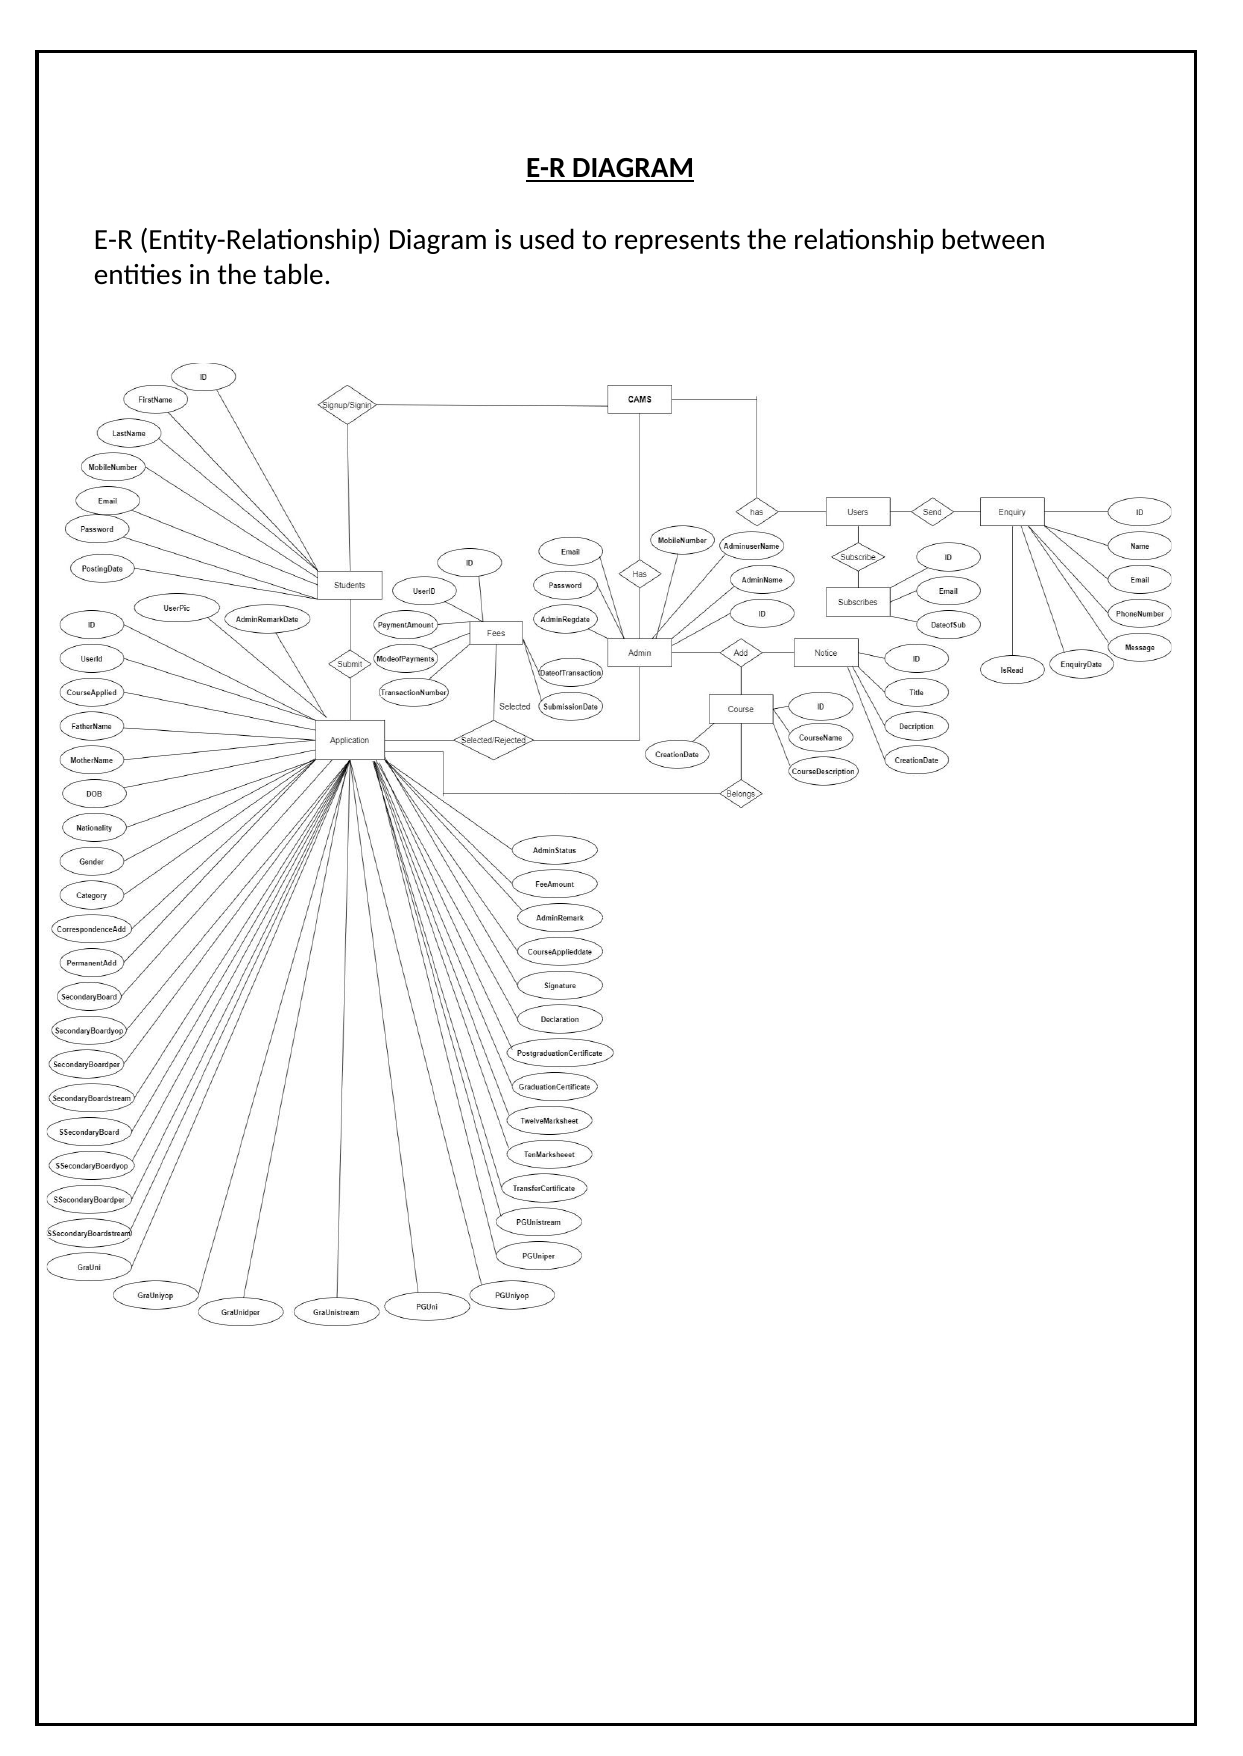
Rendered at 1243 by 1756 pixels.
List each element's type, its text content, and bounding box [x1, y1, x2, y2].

picture [46, 363, 1172, 1326]
text E-R (Entity-Relationship) Diagram is used to represents the relationship between entities in the table. [94, 221, 1049, 292]
text E-R DIAGRAM [232, 149, 988, 185]
